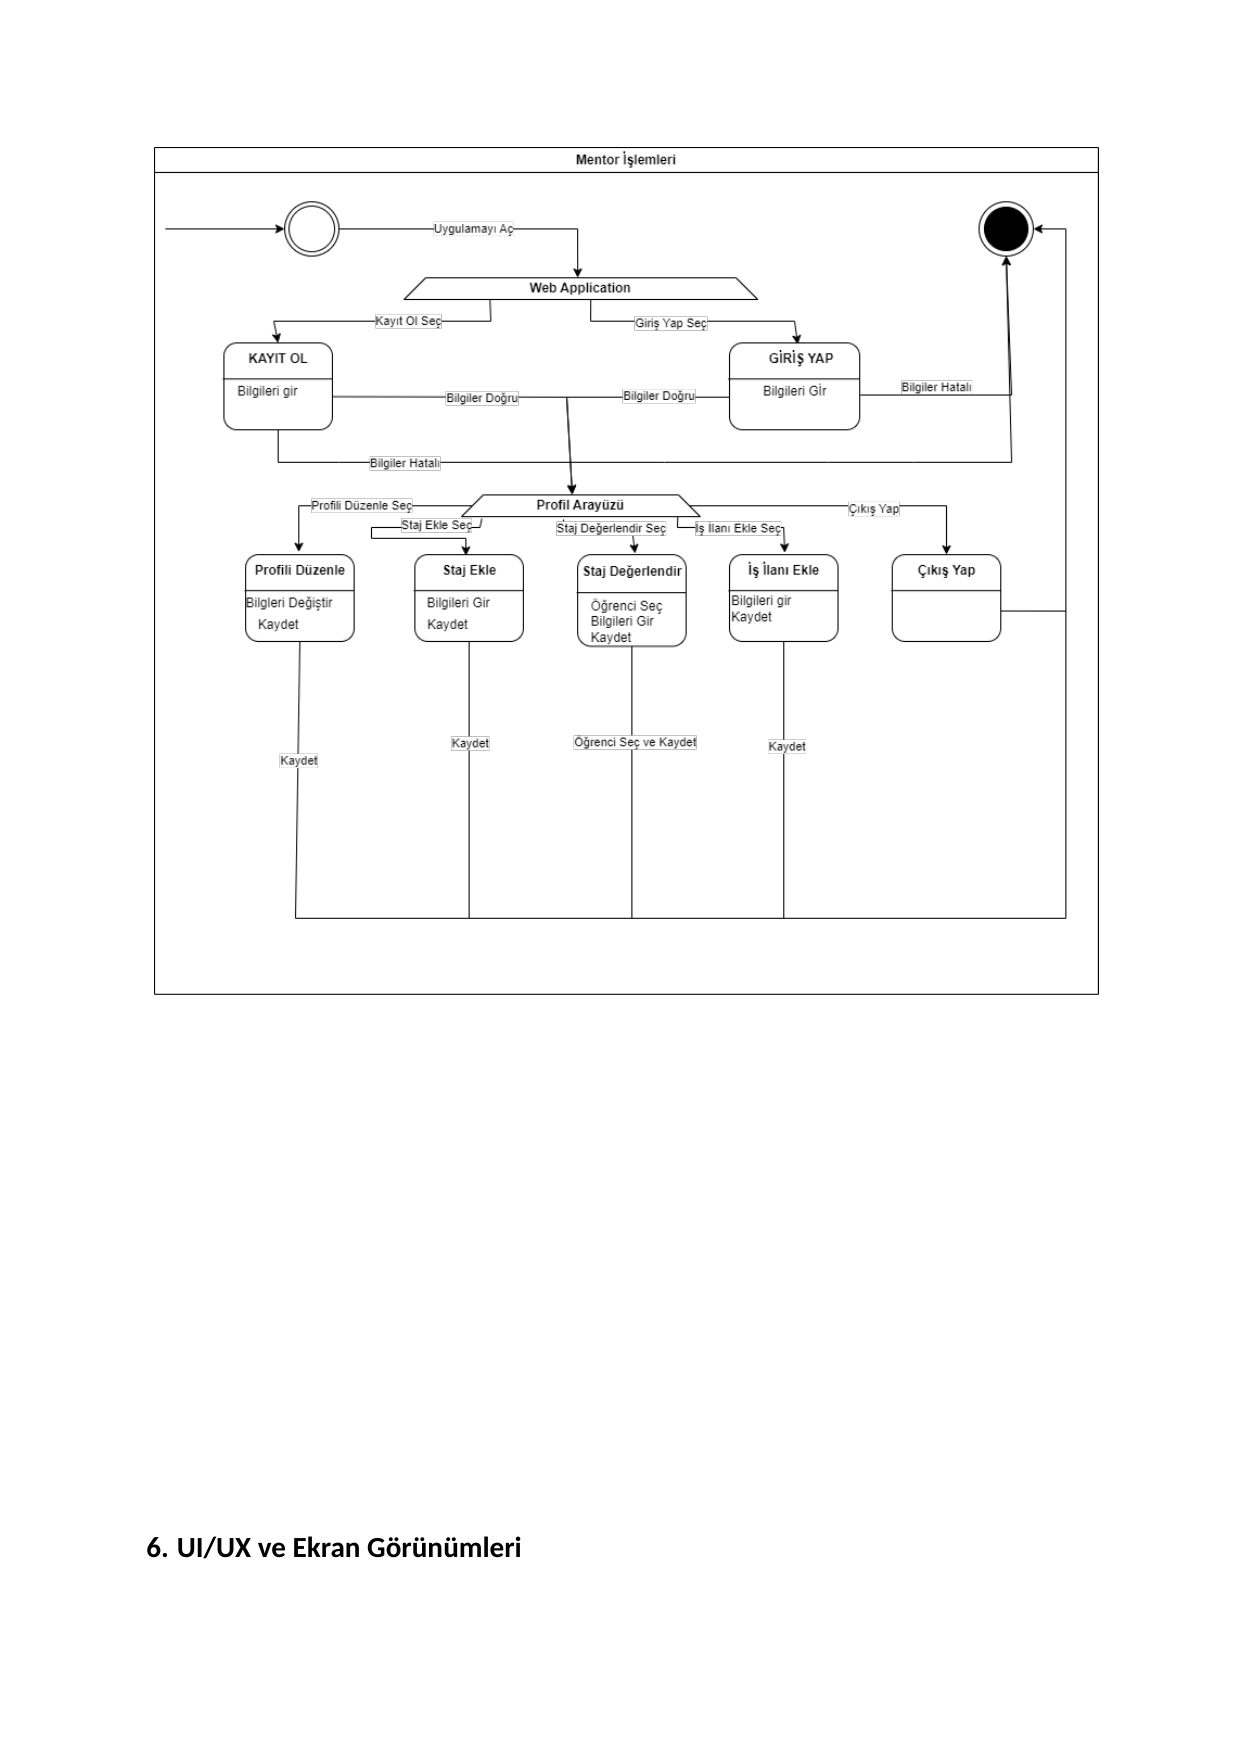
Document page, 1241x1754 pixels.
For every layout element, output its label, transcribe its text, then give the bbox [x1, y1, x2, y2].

picture [154, 147, 1099, 996]
subtitle 6. UI/UX ve Ekran Görünümleri [146, 1529, 1094, 1564]
